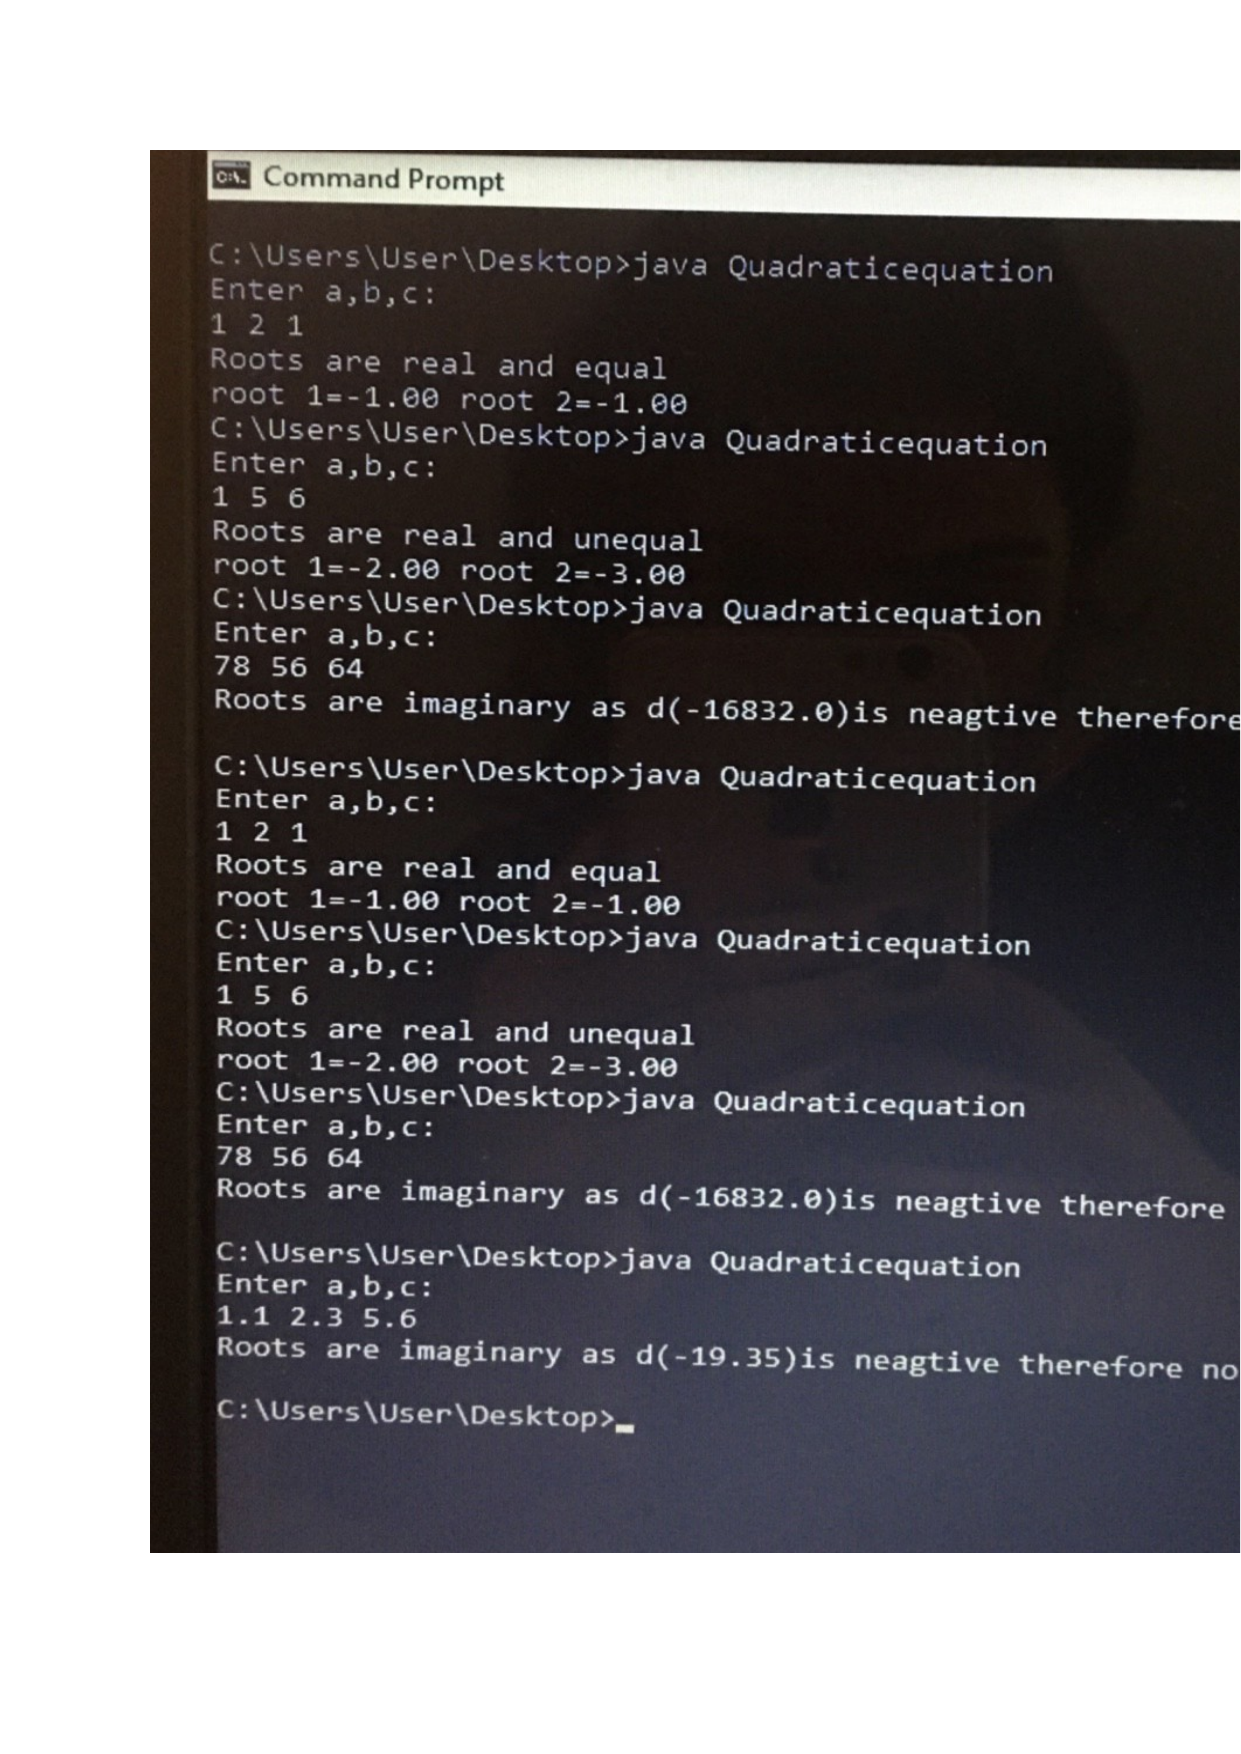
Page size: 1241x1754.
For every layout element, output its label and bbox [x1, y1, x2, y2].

picture [150, 150, 1241, 1553]
